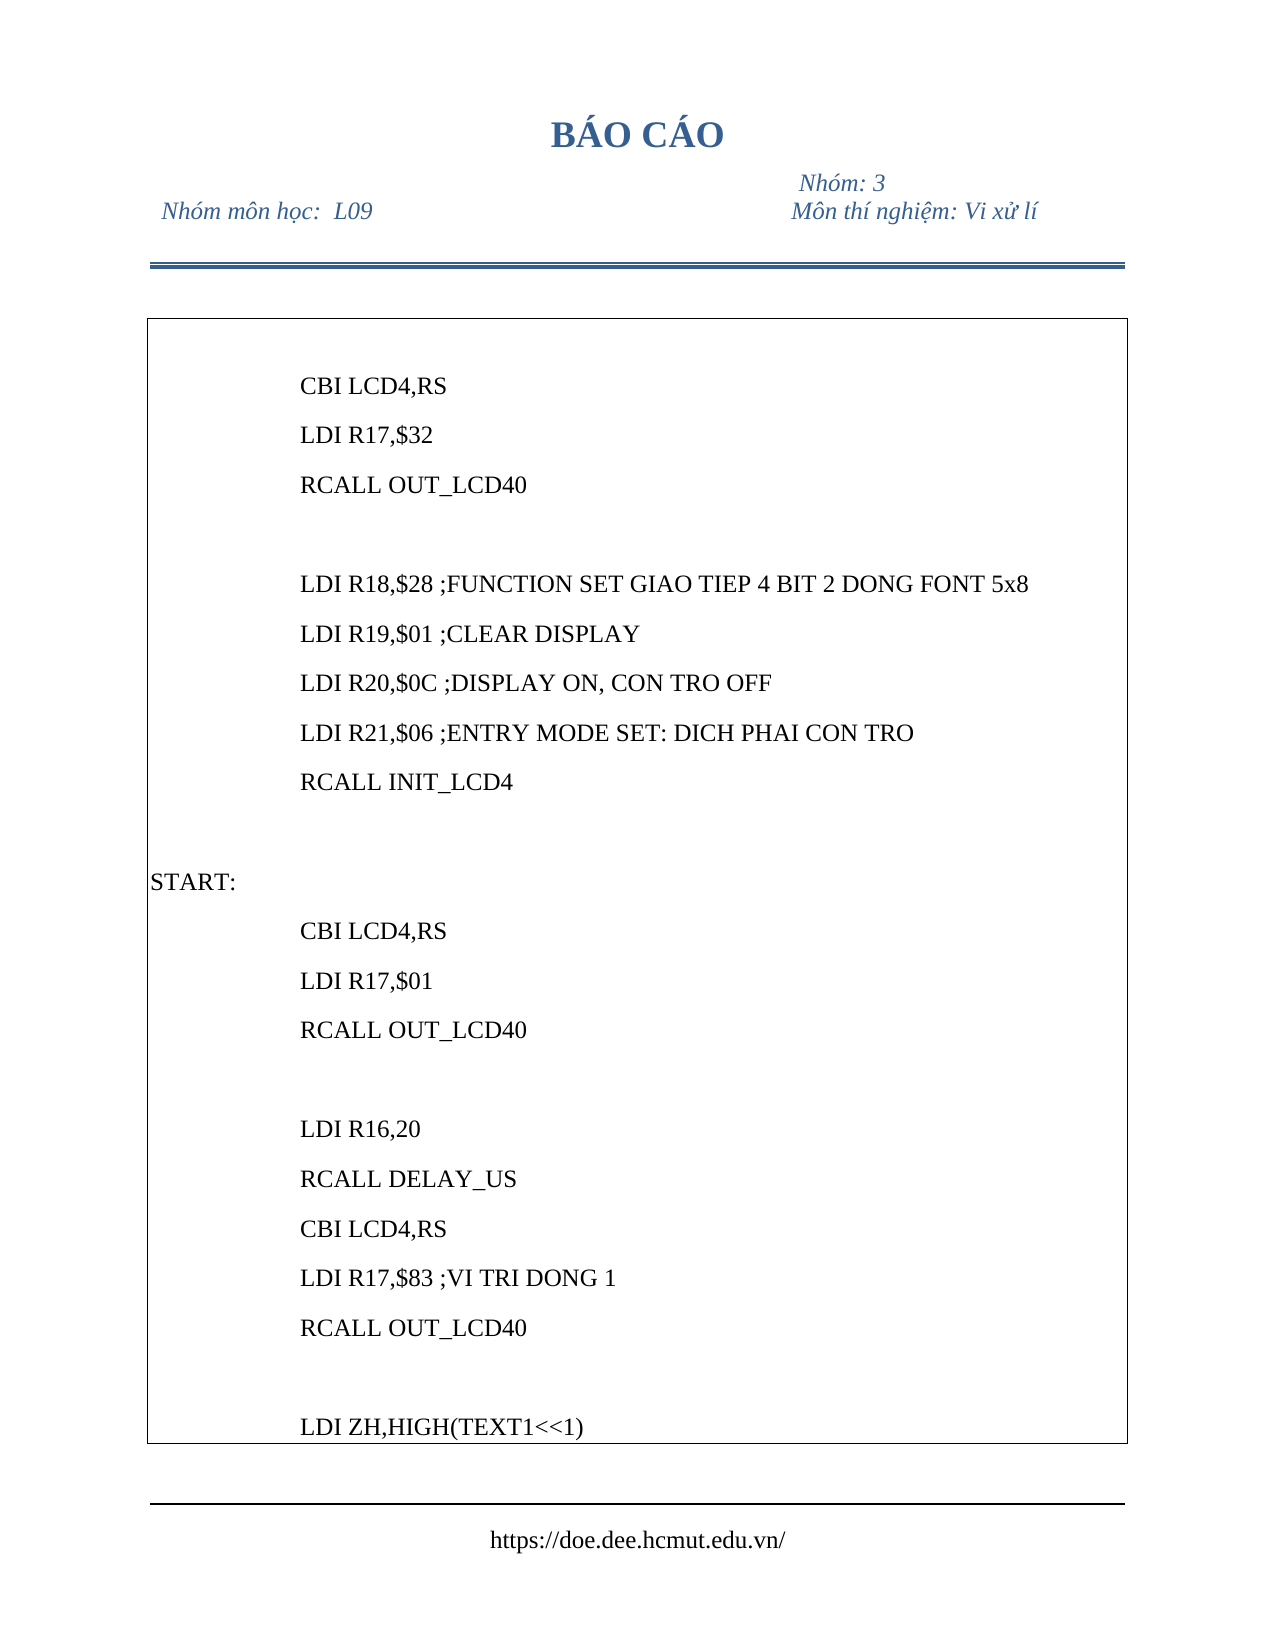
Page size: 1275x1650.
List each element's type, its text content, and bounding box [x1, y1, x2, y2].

text RCALL OUT_LCD40 [148, 467, 1127, 499]
text LDI R20,$0C ;DISPLAY ON, CON TRO OFF [148, 665, 1127, 697]
text LDI R16,20 [148, 1111, 1127, 1143]
text RCALL OUT_LCD40 [148, 1310, 1127, 1342]
text LDI R17,$32 [148, 417, 1127, 449]
text CBI LCD4,RS [148, 1211, 1127, 1242]
text RCALL INIT_LCD4 [148, 764, 1127, 796]
text LDI R19,$01 ;CLEAR DISPLAY [148, 616, 1127, 647]
text LDI ZH,HIGH(TEXT1<<1) [148, 1409, 1127, 1443]
text RCALL DELAY_US [148, 1161, 1127, 1193]
text START: [148, 863, 1127, 895]
text LDI R17,$01 [148, 963, 1127, 994]
text CBI LCD4,RS [148, 368, 1127, 399]
text CBI LCD4,RS [148, 913, 1127, 945]
text LDI R17,$83 ;VI TRI DONG 1 [148, 1260, 1127, 1292]
text RCALL OUT_LCD40 [148, 1012, 1127, 1044]
text LDI R21,$06 ;ENTRY MODE SET: DICH PHAI CON TRO [148, 715, 1127, 747]
text LDI R18,$28 ;FUNCTION SET GIAO TIEP 4 BIT 2 DONG FONT 5x8 [148, 566, 1127, 598]
